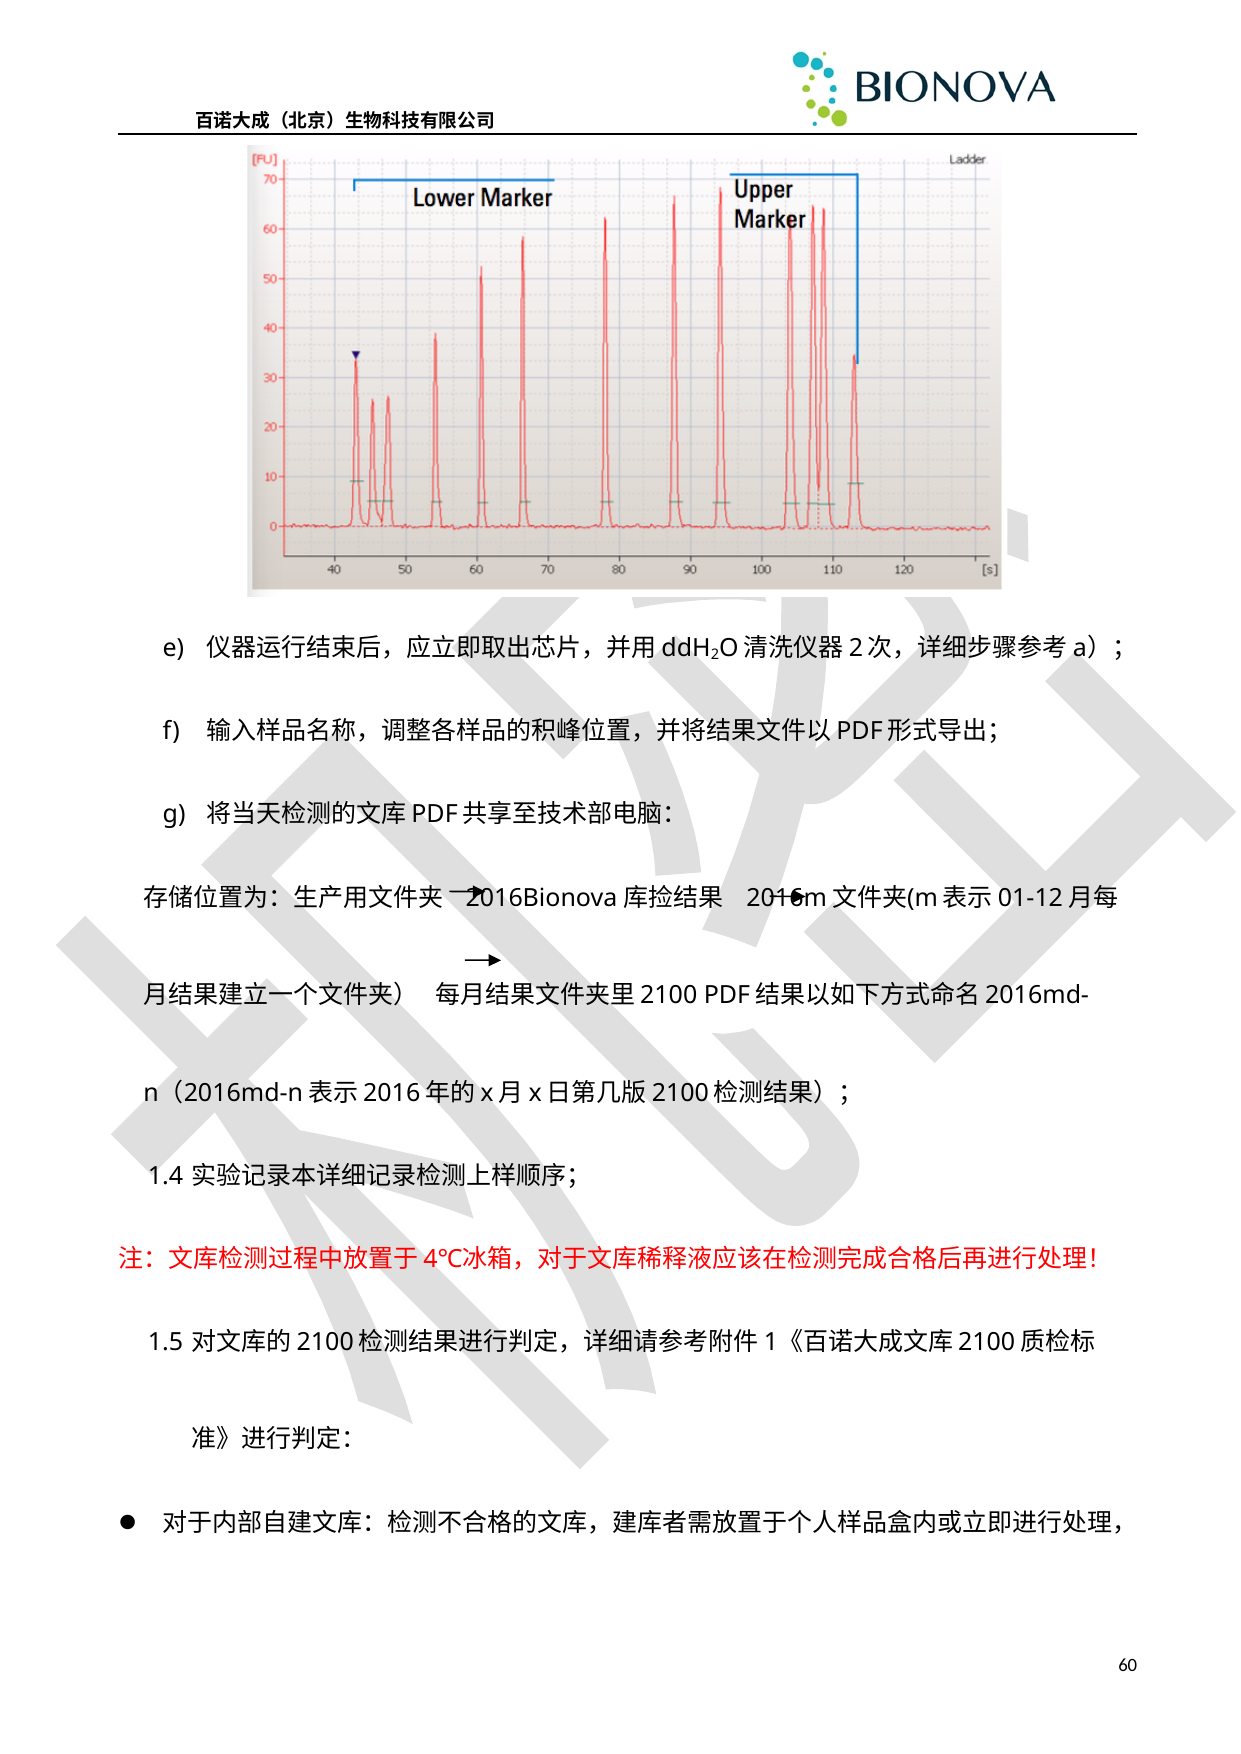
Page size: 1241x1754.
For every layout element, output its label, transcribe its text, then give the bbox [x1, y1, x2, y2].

picture [247, 145, 1008, 597]
text 注：文库检测过程中放置于4℃冰箱，对于文库稀释液应该在检测完成合格后再进行处理！ [118, 1224, 1137, 1289]
list 实验记录本详细记录检测上样顺序； [148, 1141, 1137, 1206]
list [118, 1488, 1137, 1553]
list 对文库的2100检测结果进行判定，详细请参考附件1《百诺大成文库2100质检标准》进行判定： [148, 1307, 1137, 1469]
list 输入样品名称，调整各样品的积峰位置，并将结果文件以PDF形式导出； [162, 696, 1137, 761]
picture [790, 44, 1060, 128]
list 仪器运行结束后，应立即取出芯片，并用ddH2O清洗仪器2次，详细步骤参考a）； [162, 613, 1137, 678]
list 将当天检测的文库PDF共享至技术部电脑： [162, 779, 1137, 844]
text 存储位置为：生产用文件夹 2016Bionova 库捡结果 2016m文件夹(m表示01-12月每月结果建立一个文件夹） 每月结果文件夹里2100 PDF结果以如下方式命名2016md-n（2016md-n表示2016年的x月x日第几版2100检测结果）； [143, 863, 1137, 1123]
